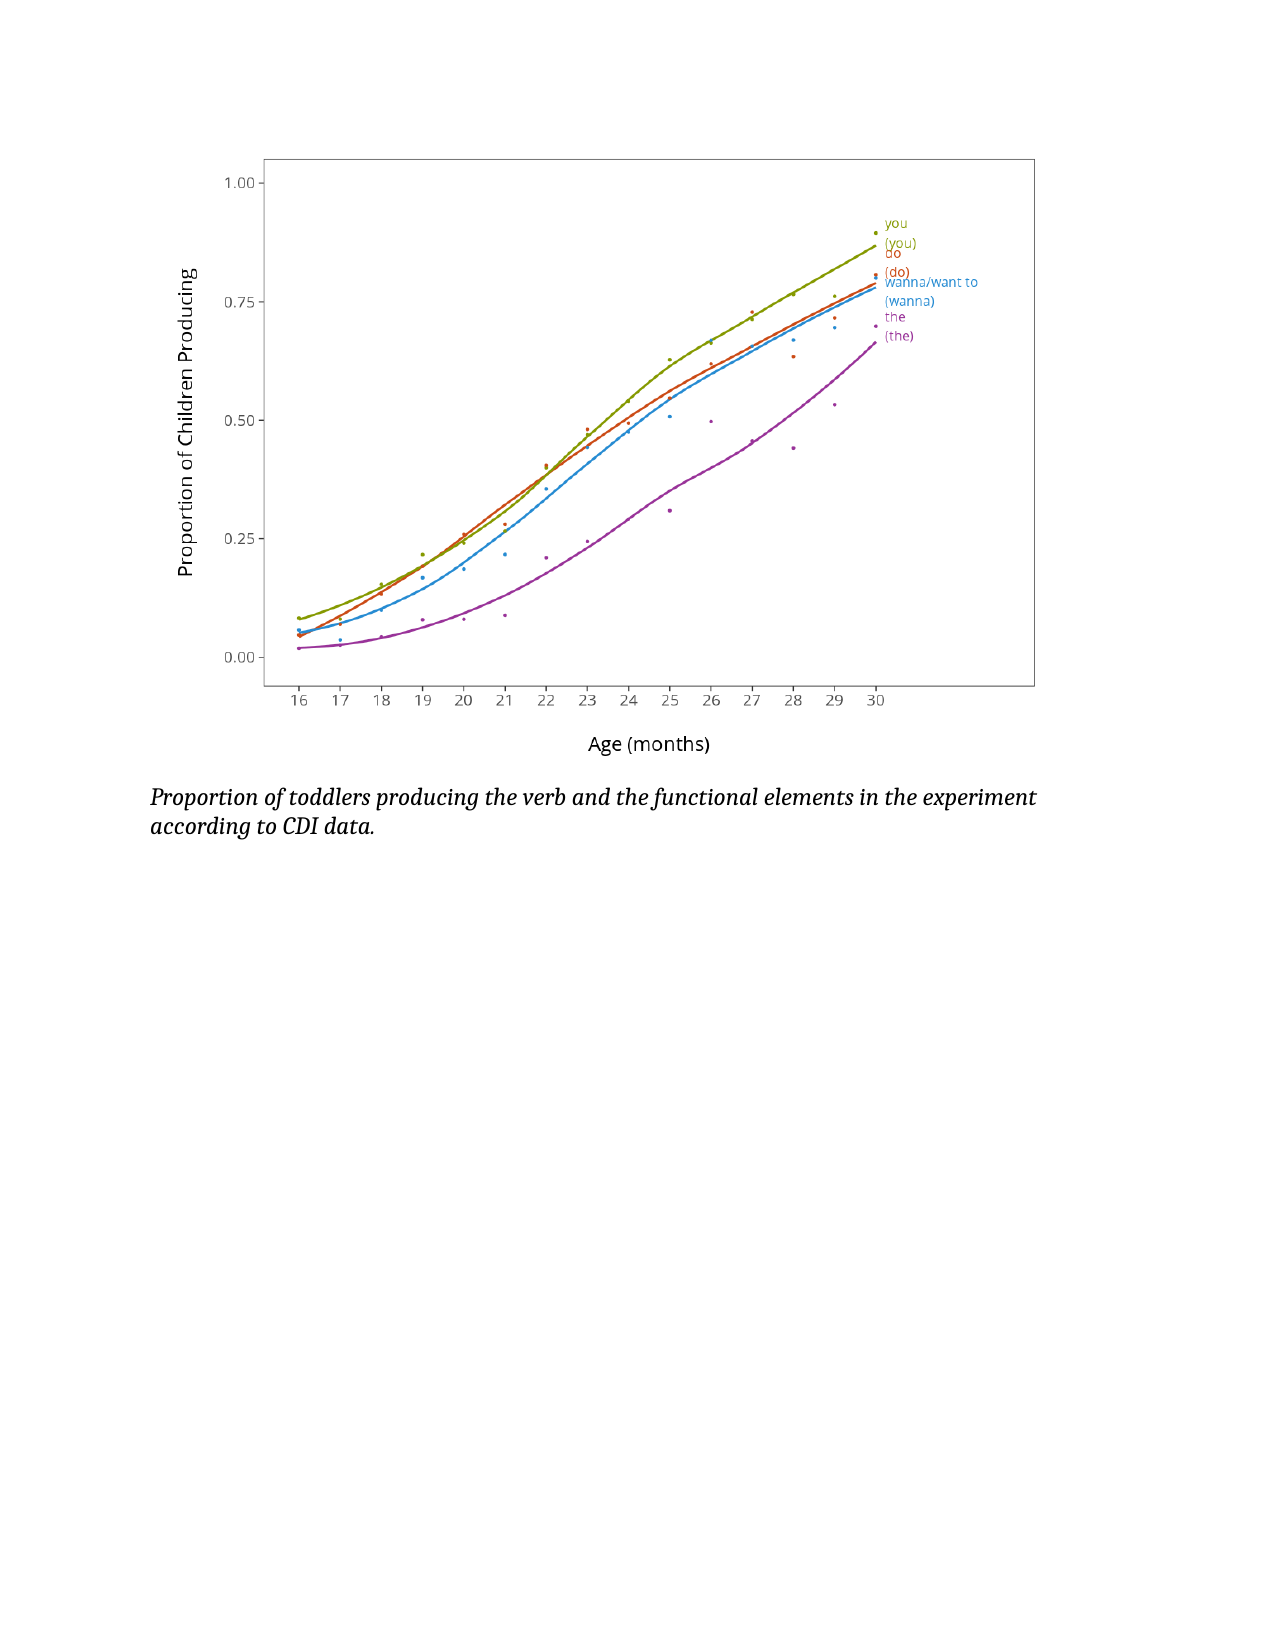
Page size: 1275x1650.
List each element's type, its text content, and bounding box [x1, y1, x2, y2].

picture [168, 150, 1044, 763]
text Proportion of toddlers producing the verb and the functional elements in the experiment according to CDI data. [150, 783, 1125, 841]
